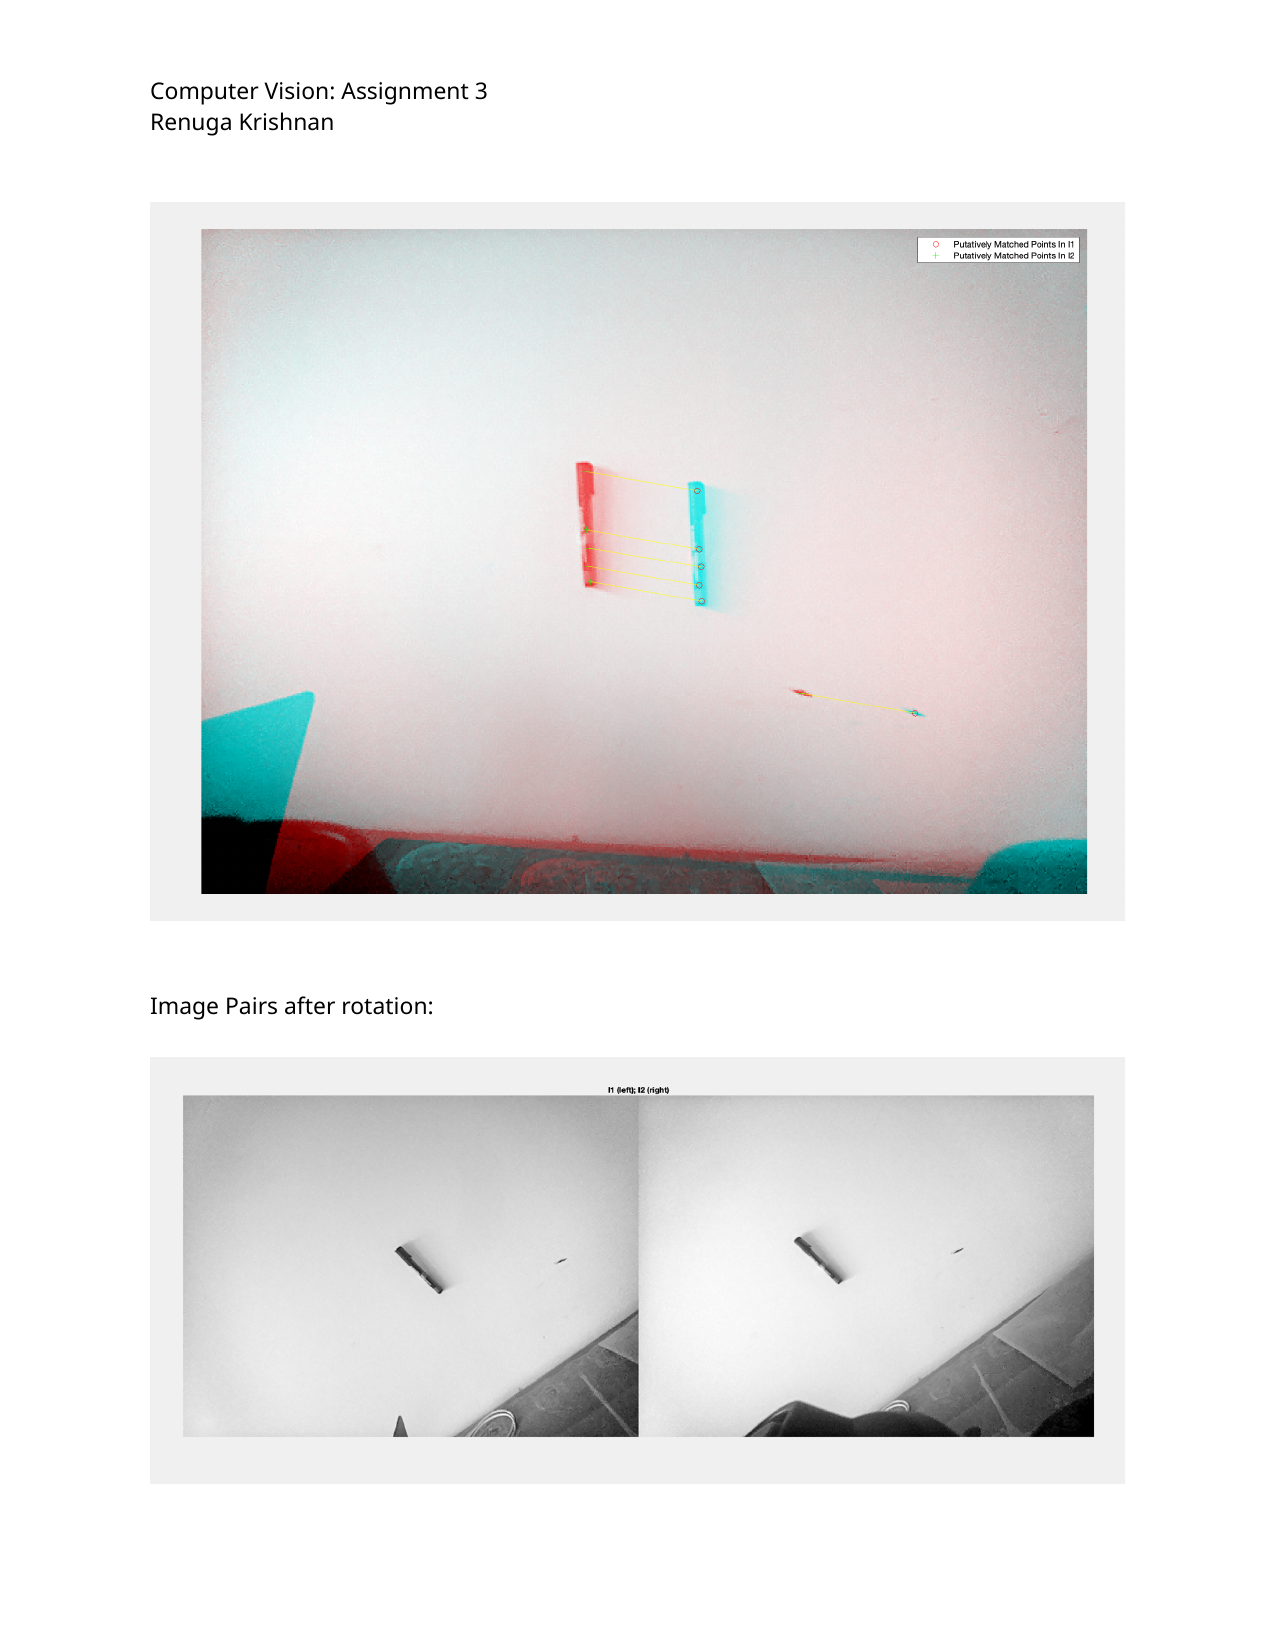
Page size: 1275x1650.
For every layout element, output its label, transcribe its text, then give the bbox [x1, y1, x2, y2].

picture [150, 1057, 1125, 1484]
picture [150, 202, 1125, 921]
text Image Pairs after rotation: [150, 990, 1125, 1057]
